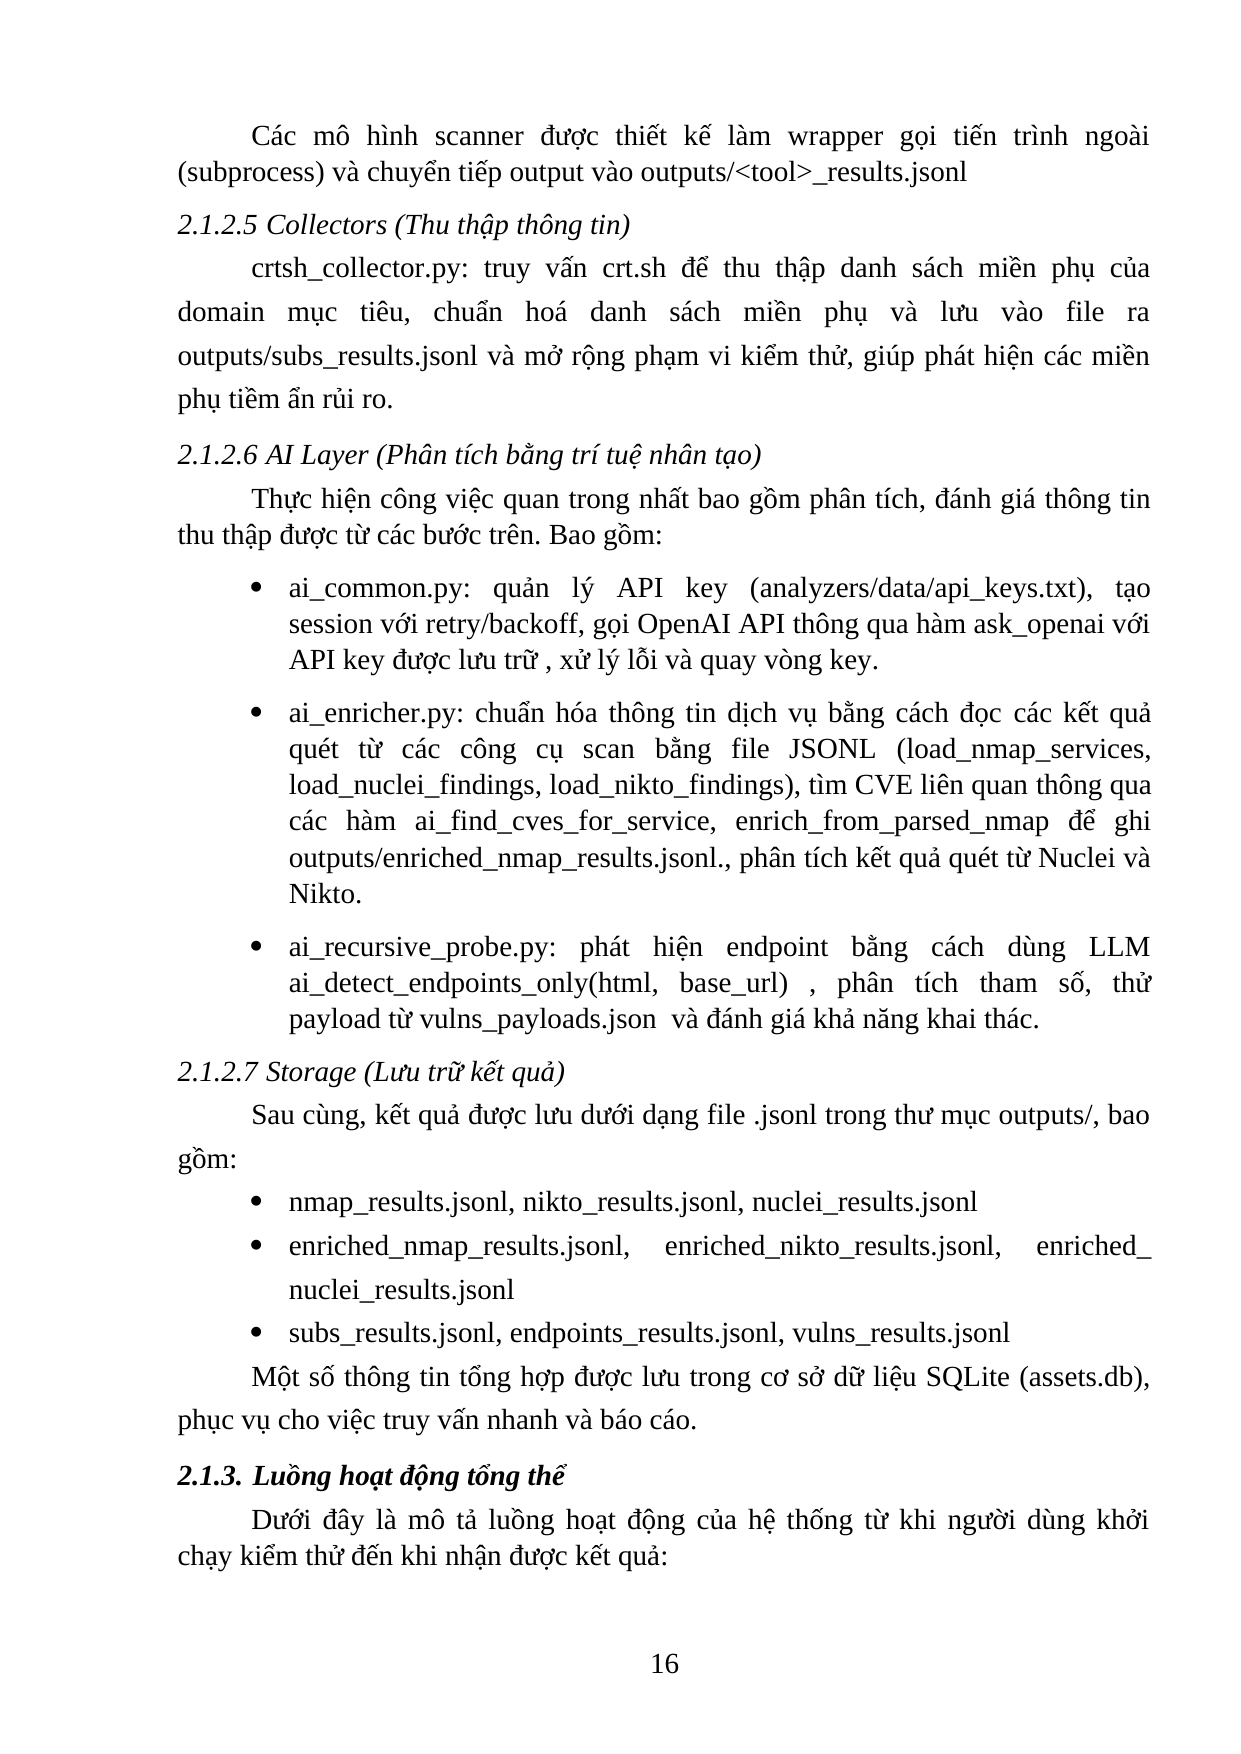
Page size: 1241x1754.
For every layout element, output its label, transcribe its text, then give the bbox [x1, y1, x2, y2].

list ai_recursive_probe.py: phát hiện endpoint bằng cách dùng LLM ai_detect_endpoints_only(html, base_url) , phân tích tham số, thử payload từ vulns_payloads.json và đánh giá khả năng khai thác. [251, 929, 1152, 1034]
list subs_results.jsonl, endpoints_results.jsonl, vulns_results.jsonl [251, 1315, 1152, 1349]
subtitle Luồng hoạt động tổng thể [177, 1458, 1152, 1492]
subtitle Collectors (Thu thập thông tin) [177, 207, 1152, 241]
list nmap_results.jsonl, nikto_results.jsonl, nuclei_results.jsonl [251, 1184, 1152, 1218]
list ai_common.py: quản lý API key (analyzers/data/api_keys.txt), tạo session với retry/backoff, gọi OpenAI API thông qua hàm ask_openai với API key được lưu trữ , xử lý lỗi và quay vòng key. [251, 570, 1152, 676]
text Thực hiện công việc quan trong nhất bao gồm phân tích, đánh giá thông tin thu thập được từ các bước trên. Bao gồm: [177, 481, 1152, 551]
text Sau cùng, kết quả được lưu dưới dạng file .jsonl trong thư mục outputs/, bao gồm: [177, 1097, 1152, 1174]
text crtsh_collector.py: truy vấn crt.sh để thu thập danh sách miền phụ của domain mục tiêu, chuẩn hoá danh sách miền phụ và lưu vào file ra outputs/subs_results.jsonl và mở rộng phạm vi kiểm thử, giúp phát hiện các miền phụ tiềm ẩn rủi ro. [177, 251, 1152, 415]
text Dưới đây là mô tả luồng hoạt động của hệ thống từ khi người dùng khởi chạy kiểm thử đến khi nhận được kết quả: [177, 1502, 1152, 1572]
text Một số thông tin tổng hợp được lưu trong cơ sở dữ liệu SQLite (assets.db), phục vụ cho việc truy vấn nhanh và báo cáo. [177, 1359, 1152, 1436]
list ai_enricher.py: chuẩn hóa thông tin dịch vụ bằng cách đọc các kết quả quét từ các công cụ scan bằng file JSONL (load_nmap_services, load_nuclei_findings, load_nikto_findings), tìm CVE liên quan thông qua các hàm ai_find_cves_for_service, enrich_from_parsed_nmap để ghi outputs/enriched_nmap_results.jsonl., phân tích kết quả quét từ Nuclei và Nikto. [251, 695, 1152, 909]
subtitle AI Layer (Phân tích bằng trí tuệ nhân tạo) [177, 437, 1152, 471]
subtitle Storage (Lưu trữ kết quả) [177, 1054, 1152, 1087]
text Các mô hình scanner được thiết kế làm wrapper gọi tiến trình ngoài (subprocess) và chuyển tiếp output vào outputs/<tool>_results.jsonl [177, 118, 1152, 188]
list enriched_nmap_results.jsonl, enriched_nikto_results.jsonl, enriched_ nuclei_results.jsonl [251, 1228, 1152, 1305]
